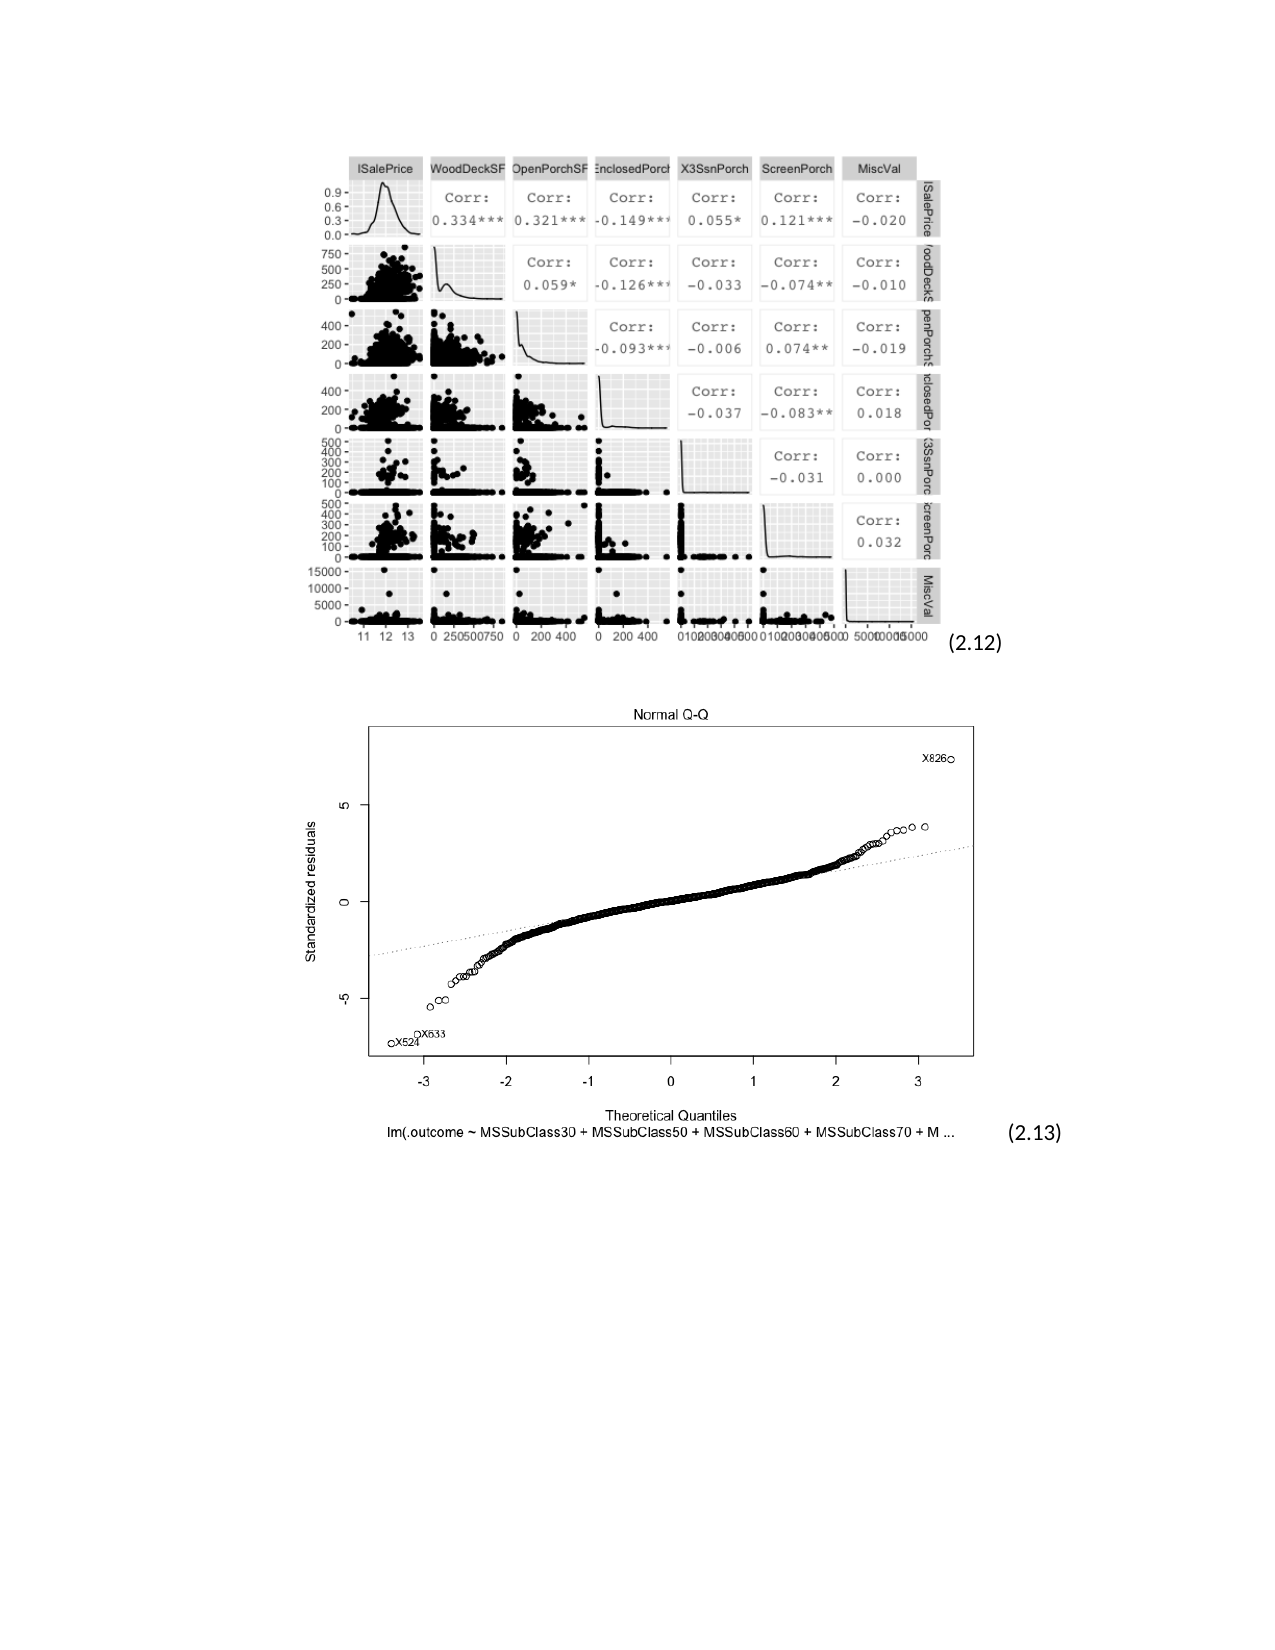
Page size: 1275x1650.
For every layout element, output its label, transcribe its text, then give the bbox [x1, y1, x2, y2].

picture [300, 150, 948, 650]
picture [300, 657, 1008, 1141]
